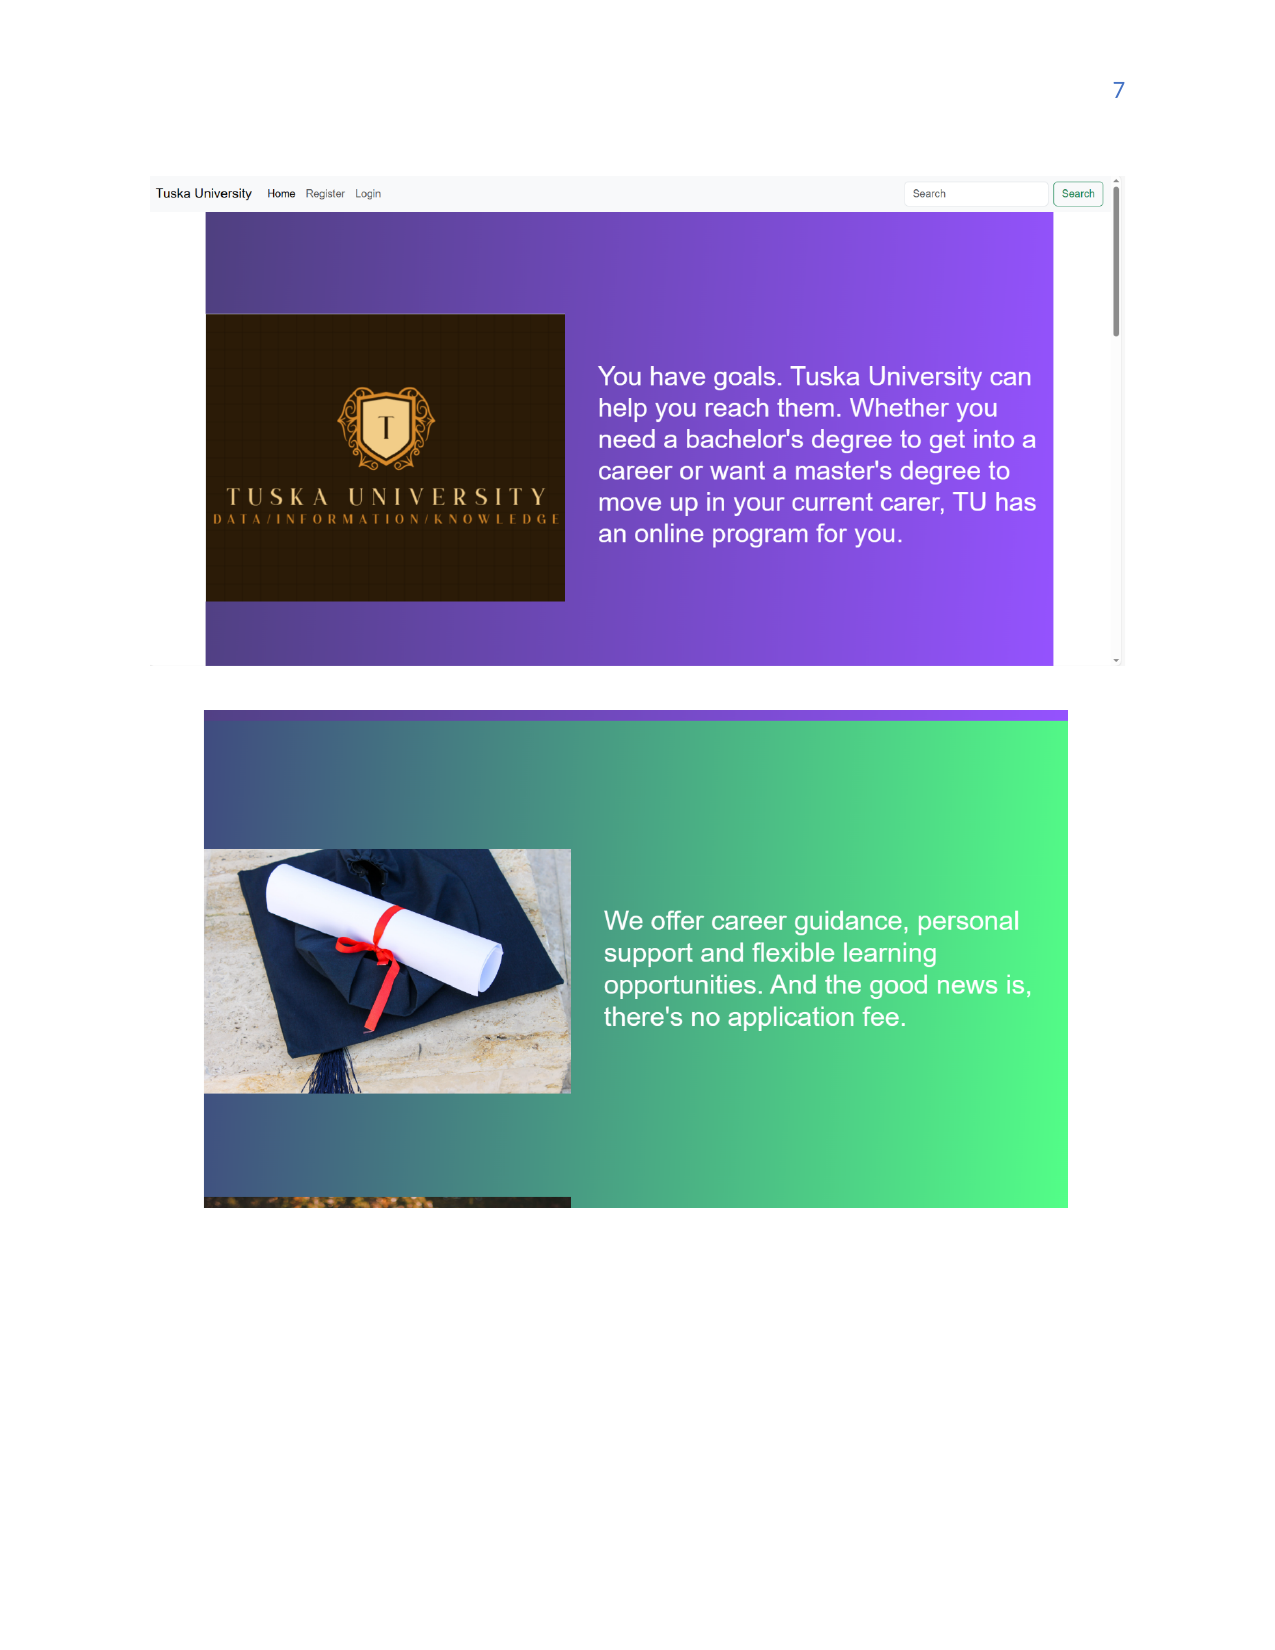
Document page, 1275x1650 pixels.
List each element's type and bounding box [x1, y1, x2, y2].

picture [150, 176, 1125, 666]
picture [150, 710, 1125, 1208]
